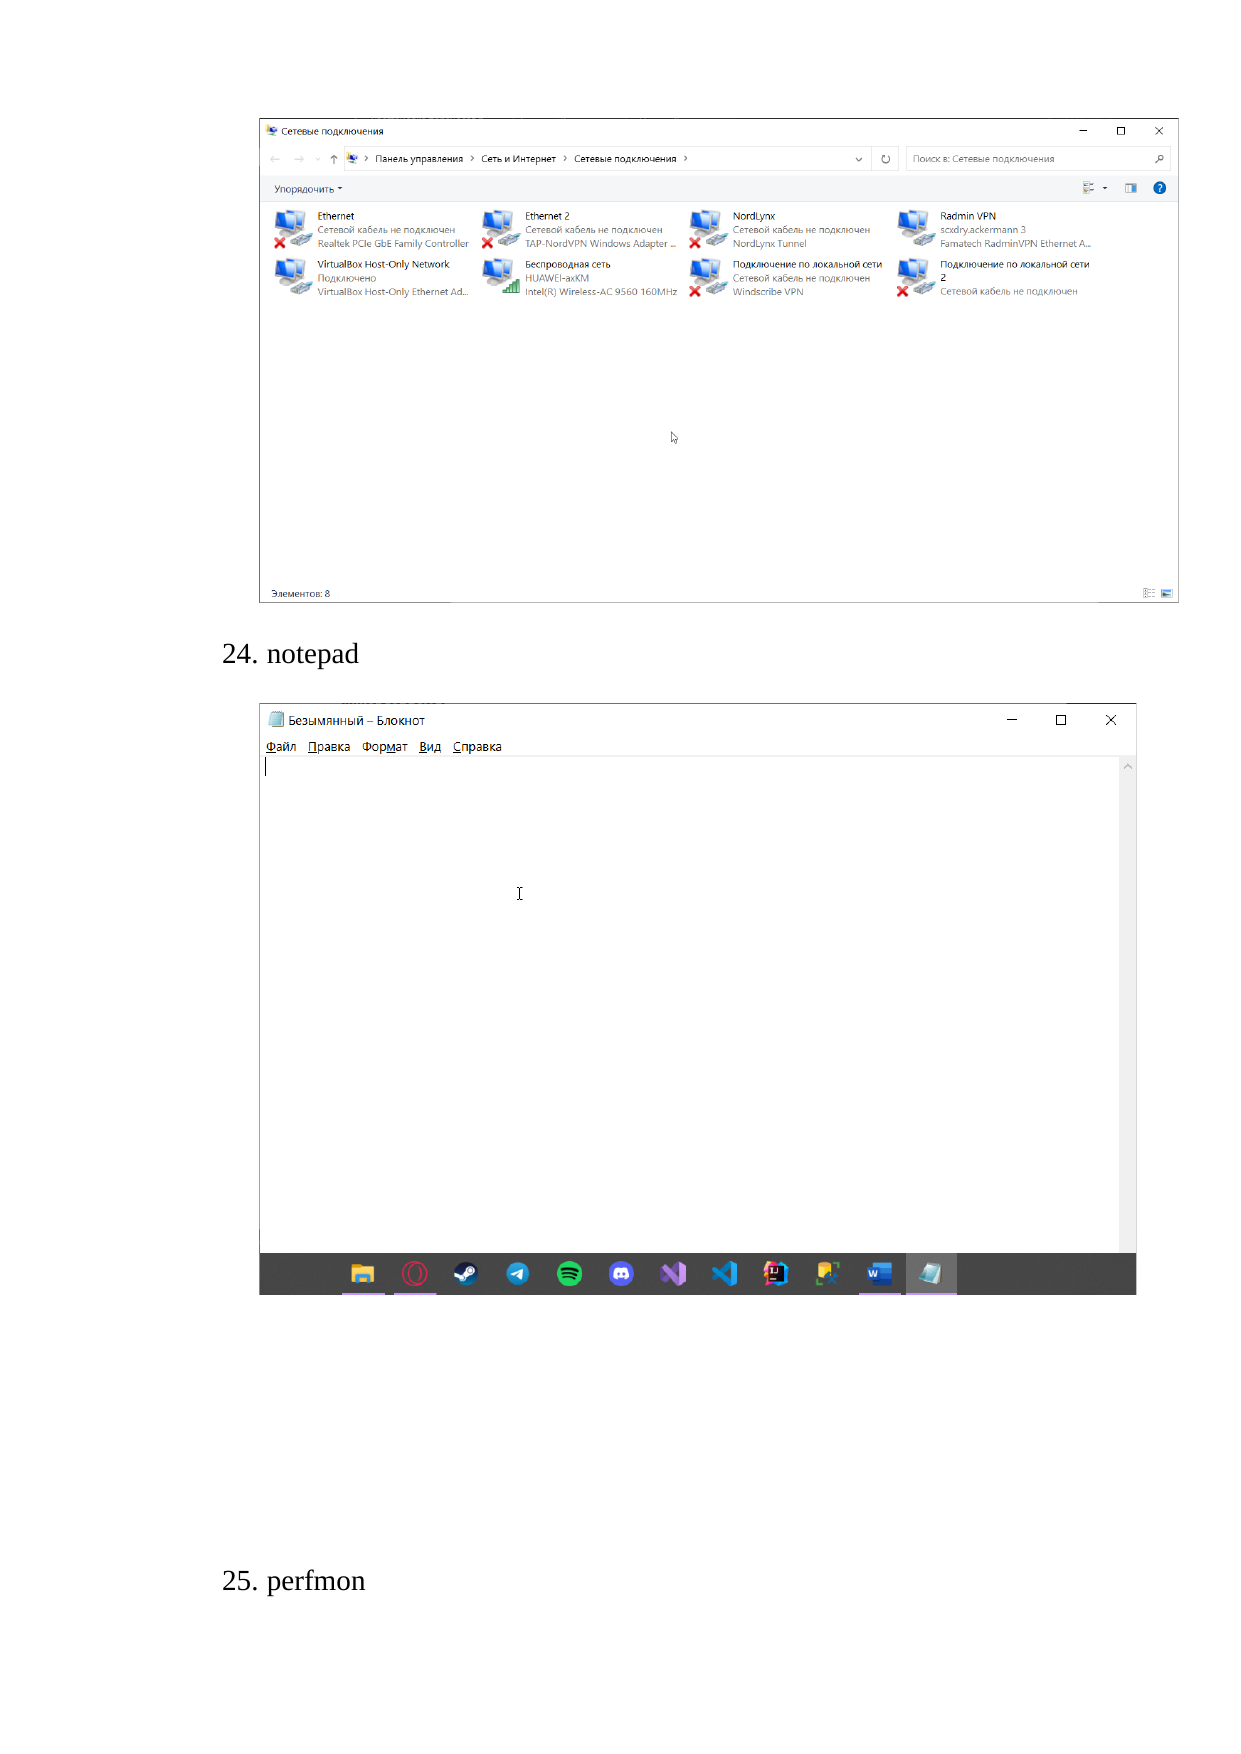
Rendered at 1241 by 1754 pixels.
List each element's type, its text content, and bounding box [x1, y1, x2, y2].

list perfmon [222, 1563, 1152, 1596]
picture [259, 118, 1179, 603]
list notepad [222, 636, 1152, 669]
picture [259, 703, 1137, 1295]
